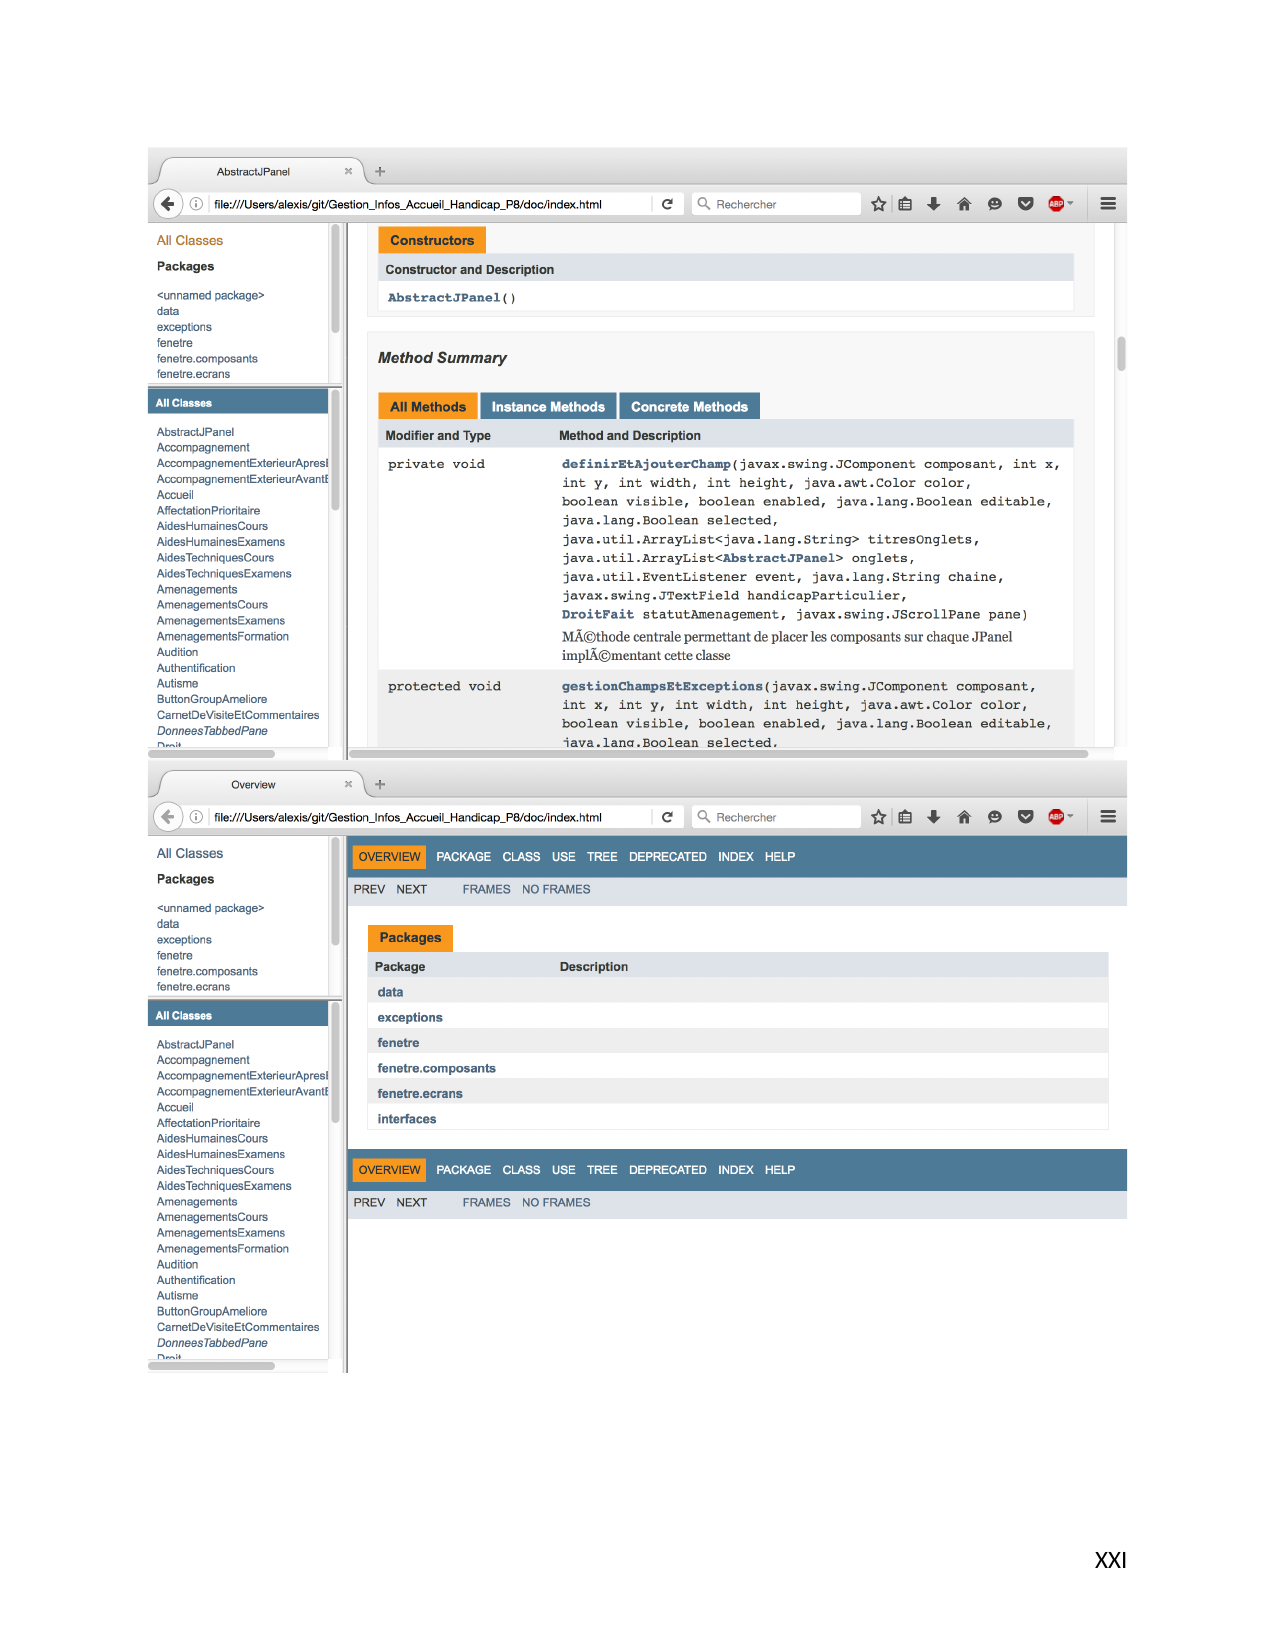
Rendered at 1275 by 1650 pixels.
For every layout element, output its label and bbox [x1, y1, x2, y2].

picture [147, 147, 1128, 1373]
